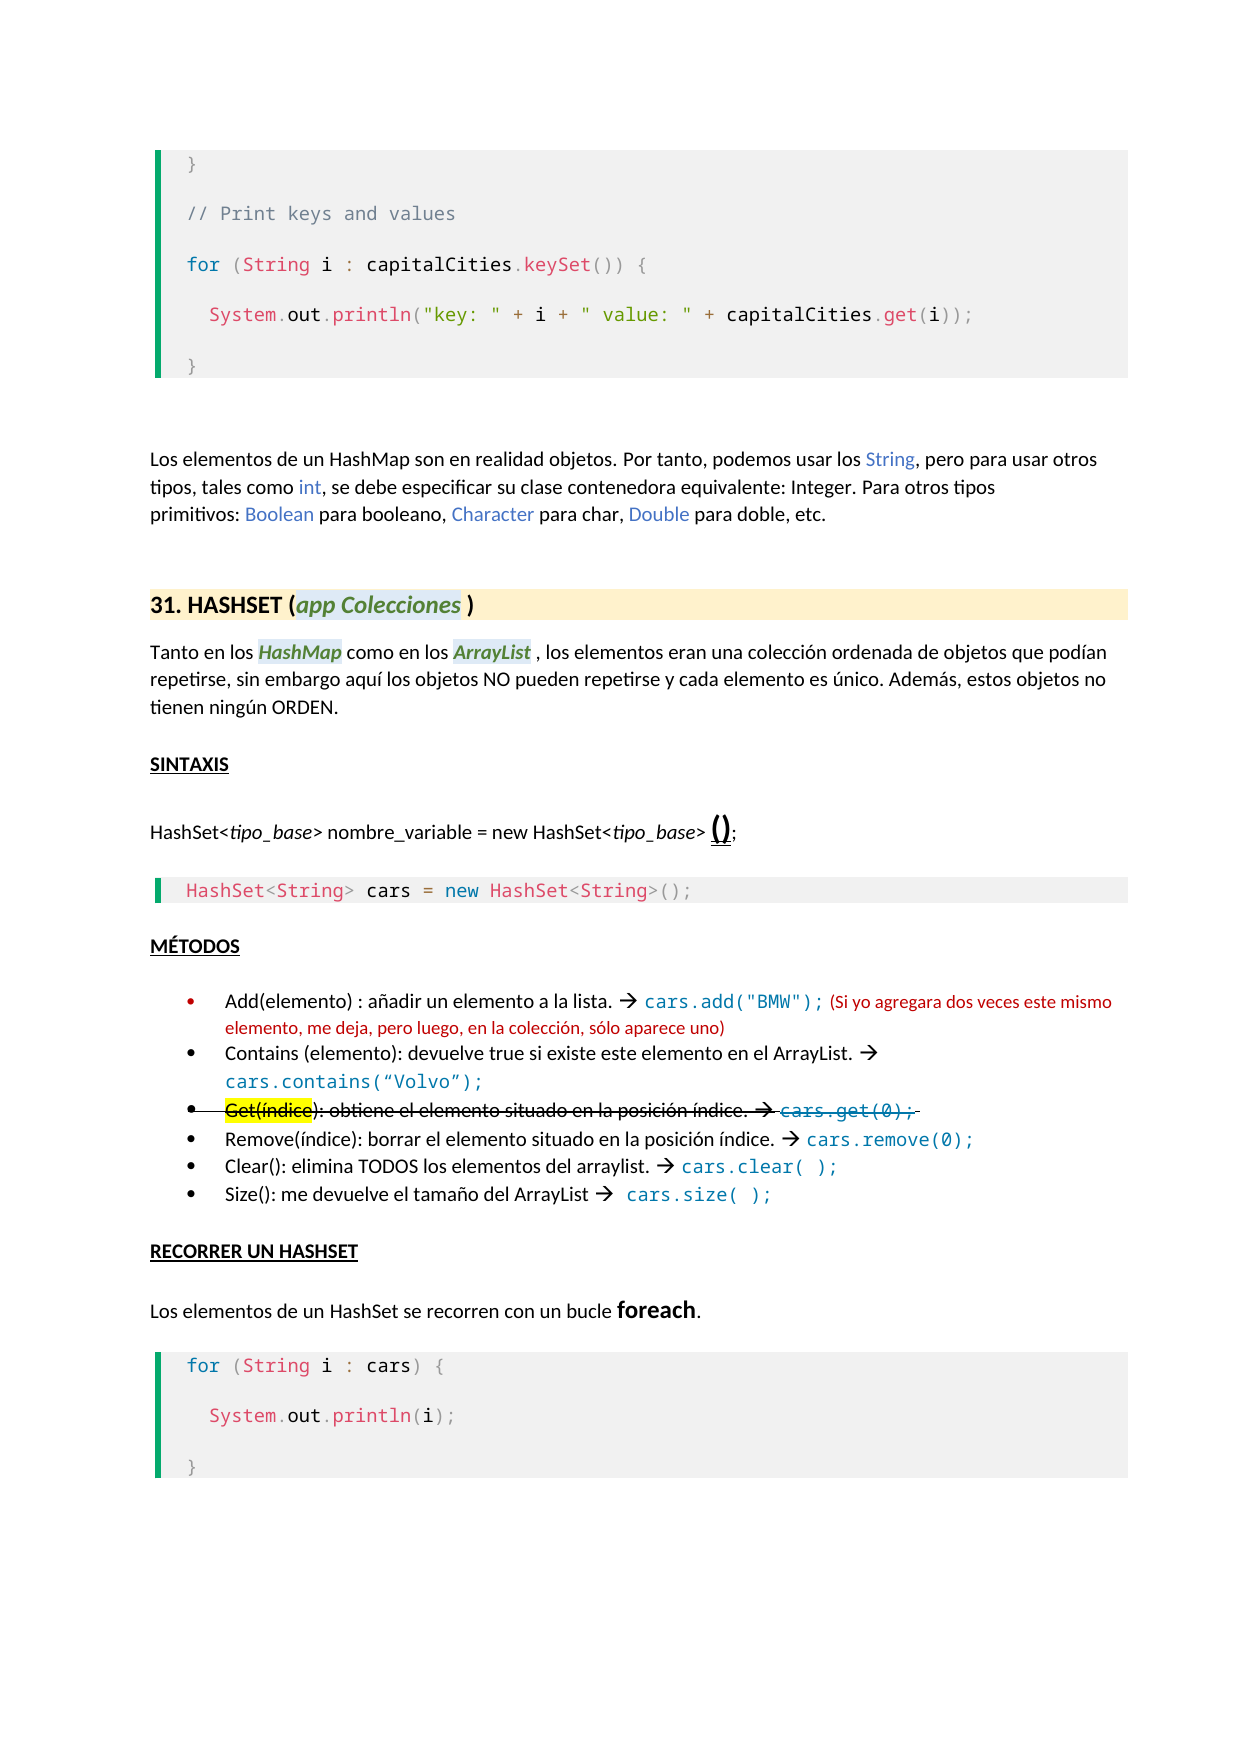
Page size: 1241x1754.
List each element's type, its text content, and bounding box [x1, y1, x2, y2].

text Los elementos de un HashSet se recorren con un bucle foreach. [150, 1294, 1128, 1324]
text System.out.println("key: " + i + " value: " + capitalCities.get(i)); [161, 302, 1128, 327]
list Add(elemento) : añadir un elemento a la lista. cars.add("BMW"); (Si yo agregara dos veces este mismo elemento, me deja, pero luego, en la colección, sólo aparece uno) [187, 988, 1128, 1039]
list Get(índice): obtiene el elemento situado en la posición índice. cars.get(0); [187, 1096, 1128, 1124]
list Contains (elemento): devuelve true si existe este elemento en el ArrayList. cars.contains(“Volvo”); [187, 1041, 1128, 1094]
text } [161, 150, 1128, 176]
text } [161, 1453, 1128, 1478]
text Tanto en los HashMap como en los ArrayList , los elementos eran una colección ordenada de objetos que podían repetirse, sin embargo aquí los objetos NO pueden repetirse y cada elemento es único. Además, estos objetos no tienen ningún ORDEN. [150, 639, 1128, 719]
text RECORRER UN HASHSET [150, 1239, 1128, 1264]
text SINTAXIS [150, 751, 1128, 777]
text MÉTODOS [150, 933, 1128, 958]
text for (String i : cars) { [161, 1352, 1128, 1377]
text HashSet<String> cars = new HashSet<String>(); [155, 877, 1128, 903]
text } [161, 352, 1128, 378]
text // Print keys and values [161, 201, 1128, 226]
list Clear(): elimina TODOS los elementos del arraylist. cars.clear( ); [187, 1153, 1128, 1179]
text HashSet<tipo_base> nombre_variable = new HashSet<tipo_base> (); [150, 807, 1128, 847]
list HASHSET (app Colecciones ) [150, 589, 1128, 620]
list Remove(índice): borrar el elemento situado en la posición índice. cars.remove(0); [187, 1126, 1128, 1151]
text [161, 251, 1128, 277]
text Los elementos de un HashMap son en realidad objetos. Por tanto, podemos usar los String, pero para usar otros tipos, tales como int, se debe especificar su clase contenedora equivalente: Integer. Para otros tipos primitivos: Boolean para booleano, Character para char, Double para doble, etc. [150, 447, 1128, 527]
list Size(): me devuelve el tamaño del ArrayList cars.size( ); [187, 1181, 1128, 1207]
text System.out.println(i); [161, 1402, 1128, 1428]
